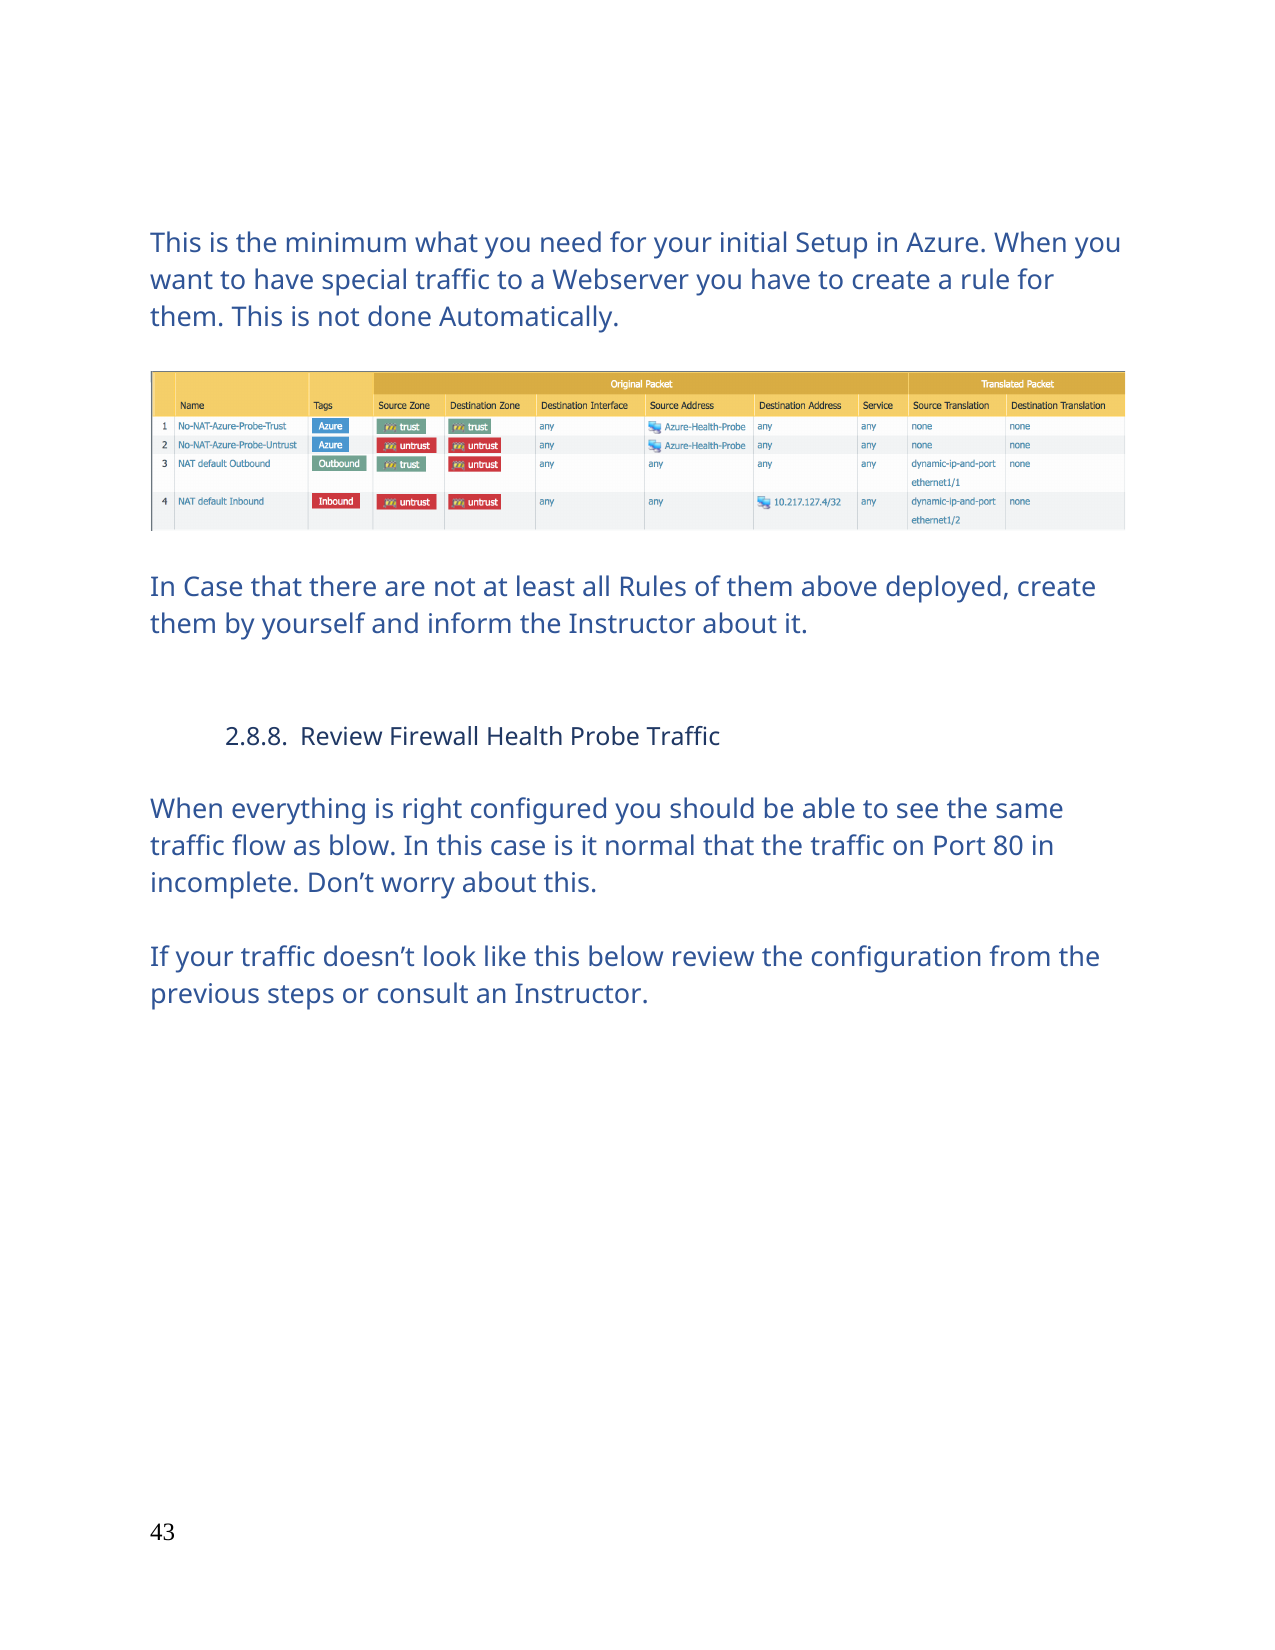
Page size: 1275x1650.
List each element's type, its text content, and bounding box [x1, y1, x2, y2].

picture [150, 371, 1125, 531]
subtitle Review Firewall Health Probe Traffic [225, 719, 1125, 753]
text This is the minimum what you need for your initial Setup in Azure. When you want to have special traffic to a Webserver you have to create a rule for them. This is not done Automatically. [150, 224, 1125, 334]
text If your traffic doesn’t look like this below review the configuration from the previous steps or consult an Instructor. [150, 937, 1125, 1011]
text In Case that there are not at least all Rules of them above deployed, create them by yourself and inform the Instructor about it. [150, 567, 1125, 641]
text When everything is right configured you should be able to see the same traffic flow as blow. In this case is it normal that the traffic on Port 80 in incomplete. Don’t worry about this. [150, 790, 1125, 900]
